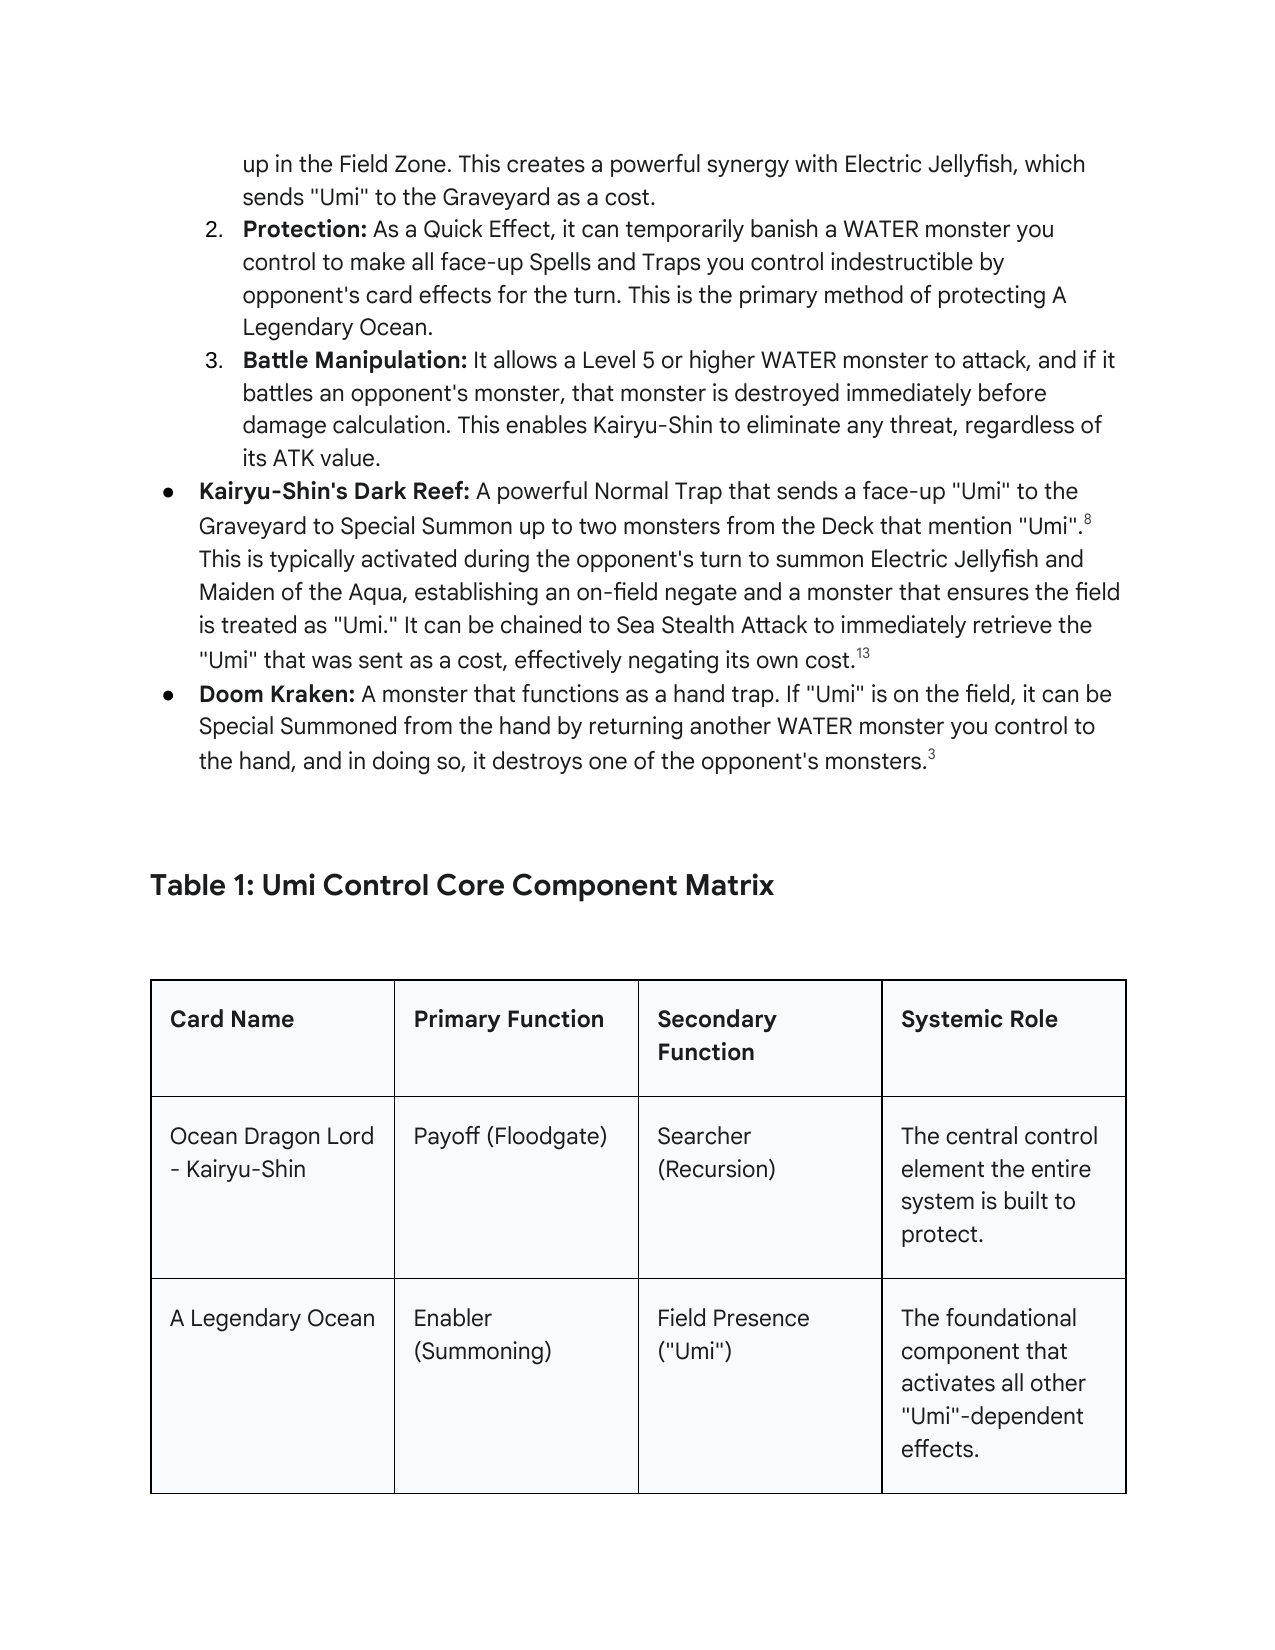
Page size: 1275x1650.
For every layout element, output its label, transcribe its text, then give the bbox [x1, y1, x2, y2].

subtitle Table 1: Umi Control Core Component Matrix [150, 867, 1125, 904]
table_cell The foundational component that activates all other "Umi"-dependent effects. [883, 1279, 1125, 1492]
table_cell The central control element the entire system is built to protect. [883, 1097, 1125, 1278]
table_cell Enabler (Summoning) [395, 1279, 638, 1492]
table_cell Ocean Dragon Lord - Kairyu-Shin [152, 1097, 394, 1278]
table_cell Field Presence ("Umi") [639, 1279, 881, 1492]
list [205, 150, 1125, 211]
table_header Card Name [152, 981, 394, 1096]
list Kairyu-Shin's Dark Reef: A powerful Normal Trap that sends a face-up "Umi" to the Graveyard to Special Summon up to two monsters from the Deck that mention "Umi".8 This is typically activated during the opponent's turn to summon Electric Jellyfish and Maiden of the Aqua, establishing an on-field negate and a monster that ensures the field is treated as "Umi." It can be chained to Sea Stealth Attack to immediately retrieve the "Umi" that was sent as a cost, effectively negating its own cost.13 [161, 477, 1125, 675]
list Doom Kraken: A monster that functions as a hand trap. If "Umi" is on the field, it can be Special Summoned from the hand by returning another WATER monster you control to the hand, and in doing so, it destroys one of the opponent's monsters.3 [161, 680, 1125, 777]
table_header Systemic Role [883, 981, 1125, 1096]
table_cell Searcher (Recursion) [639, 1097, 881, 1278]
list Protection: As a Quick Effect, it can temporarily banish a WATER monster you control to make all face-up Spells and Traps you control indestructible by opponent's card effects for the turn. This is the primary method of protecting A Legendary Ocean. [205, 215, 1125, 342]
table_header Primary Function [395, 981, 638, 1096]
table_cell Payoff (Floodgate) [395, 1097, 638, 1278]
table_header Secondary Function [639, 981, 881, 1096]
list Battle Manipulation: It allows a Level 5 or higher WATER monster to attack, and if it battles an opponent's monster, that monster is destroyed immediately before damage calculation. This enables Kairyu-Shin to eliminate any threat, regardless of its ATK value. [205, 346, 1125, 473]
table_cell A Legendary Ocean [152, 1279, 394, 1492]
